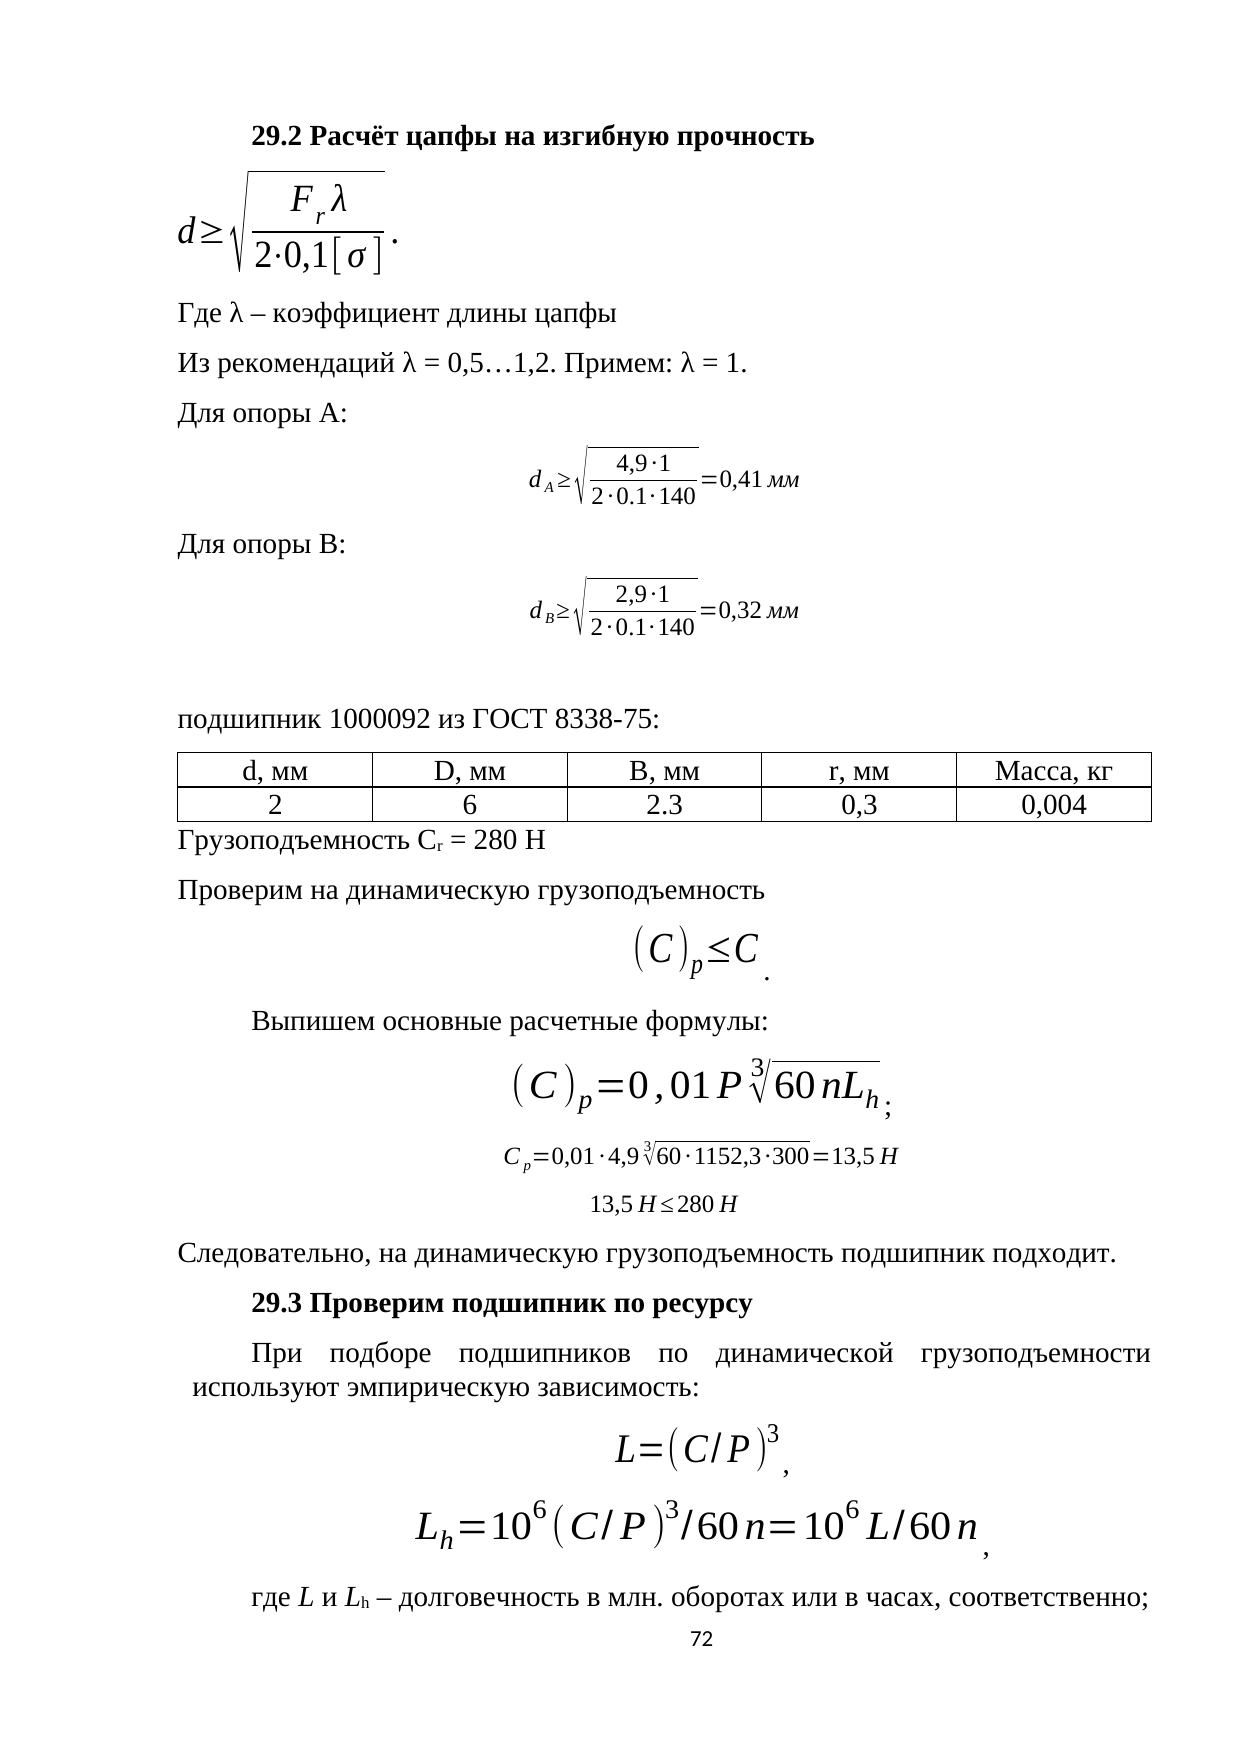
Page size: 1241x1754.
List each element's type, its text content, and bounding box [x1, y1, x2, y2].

subtitle 29.3 Проверим подшипник по ресурсу [177, 1285, 1152, 1319]
table_cell 6 [373, 788, 567, 821]
text Грузоподъемность Сr = 280 Н [177, 822, 1152, 856]
text . [192, 922, 1152, 986]
table_cell 0,3 [762, 788, 956, 821]
text Из рекомендаций λ = 0,5…1,2. Примем: λ = 1. [177, 345, 1152, 378]
table_header B, мм [568, 753, 761, 786]
table_header D, мм [373, 753, 567, 786]
table_header d, мм [178, 753, 372, 786]
table_header r, мм [762, 753, 956, 786]
text Выпишем основные расчетные формулы: [192, 1003, 1152, 1037]
subtitle 29.2 Расчёт цапфы на изгибную прочность [177, 118, 1152, 152]
text Где λ – коэффициент длины цапфы [177, 295, 1152, 328]
text Для опоры B: [177, 526, 1152, 559]
table_cell 0,004 [957, 788, 1151, 821]
table_cell 2 [178, 788, 372, 821]
text где L и Lh – долговечность в млн. оборотах или в часах, соответственно; [192, 1579, 1152, 1612]
text Следовательно, на динамическую грузоподъемность подшипник подходит. [177, 1235, 1152, 1269]
table_header Масса, кг [957, 753, 1151, 786]
text , [192, 1419, 1152, 1479]
text При подборе подшипников по динамической грузоподъемности используют эмпирическую зависимость: [192, 1336, 1152, 1403]
table_cell 2.3 [568, 788, 761, 821]
text ; [192, 1053, 1152, 1121]
text Для опоры А: [177, 395, 1152, 429]
text , [192, 1496, 1152, 1562]
text Проверим на динамическую грузоподъемность [177, 872, 1152, 906]
text подшипник 1000092 из ГОСТ 8338-75: [177, 702, 1152, 735]
